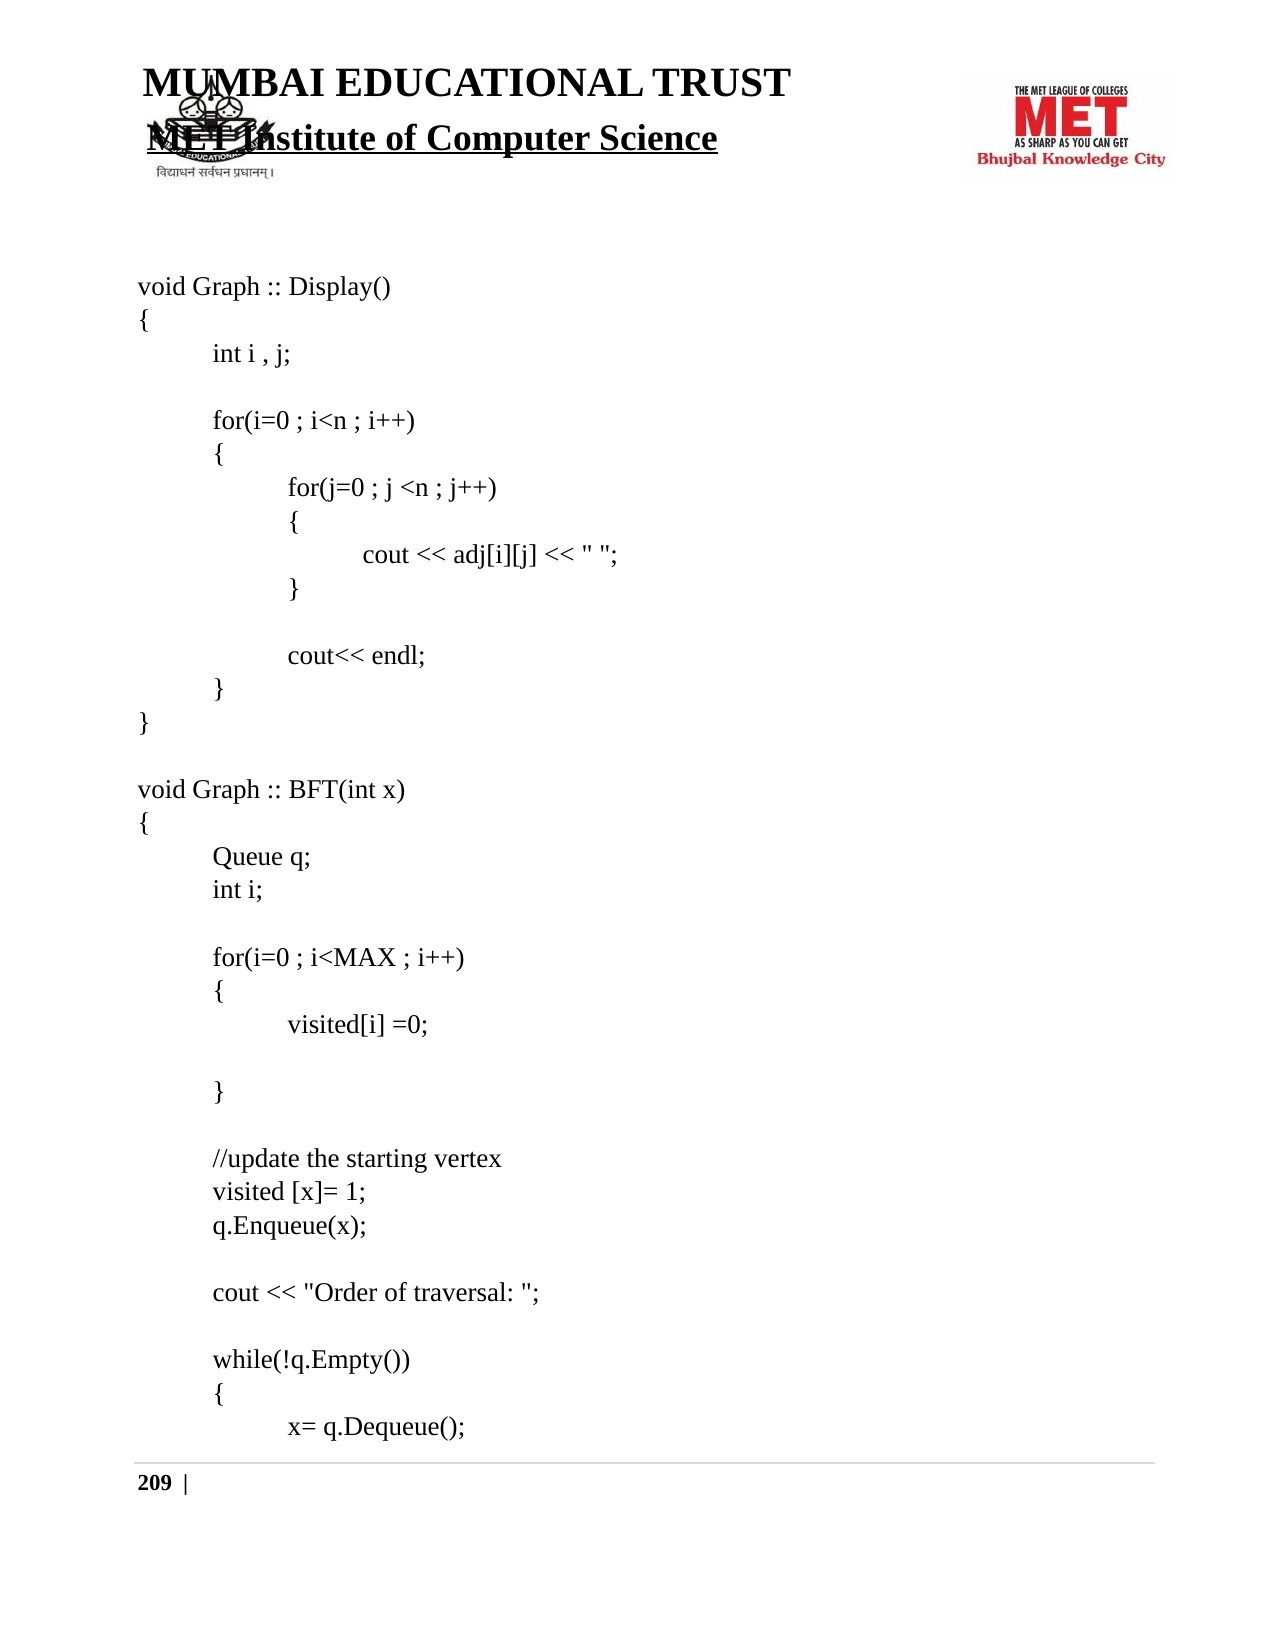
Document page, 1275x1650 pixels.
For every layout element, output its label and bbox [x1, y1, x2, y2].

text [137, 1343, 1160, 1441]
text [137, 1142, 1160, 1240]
picture [262, 83, 271, 94]
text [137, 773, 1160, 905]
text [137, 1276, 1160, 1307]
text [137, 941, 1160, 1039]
picture [271, 75, 277, 84]
picture [146, 153, 277, 179]
picture [146, 75, 277, 152]
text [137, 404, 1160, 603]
picture [192, 75, 204, 93]
picture [961, 67, 1180, 185]
picture [225, 75, 235, 86]
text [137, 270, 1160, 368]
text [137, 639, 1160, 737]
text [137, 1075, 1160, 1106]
picture [156, 75, 166, 86]
